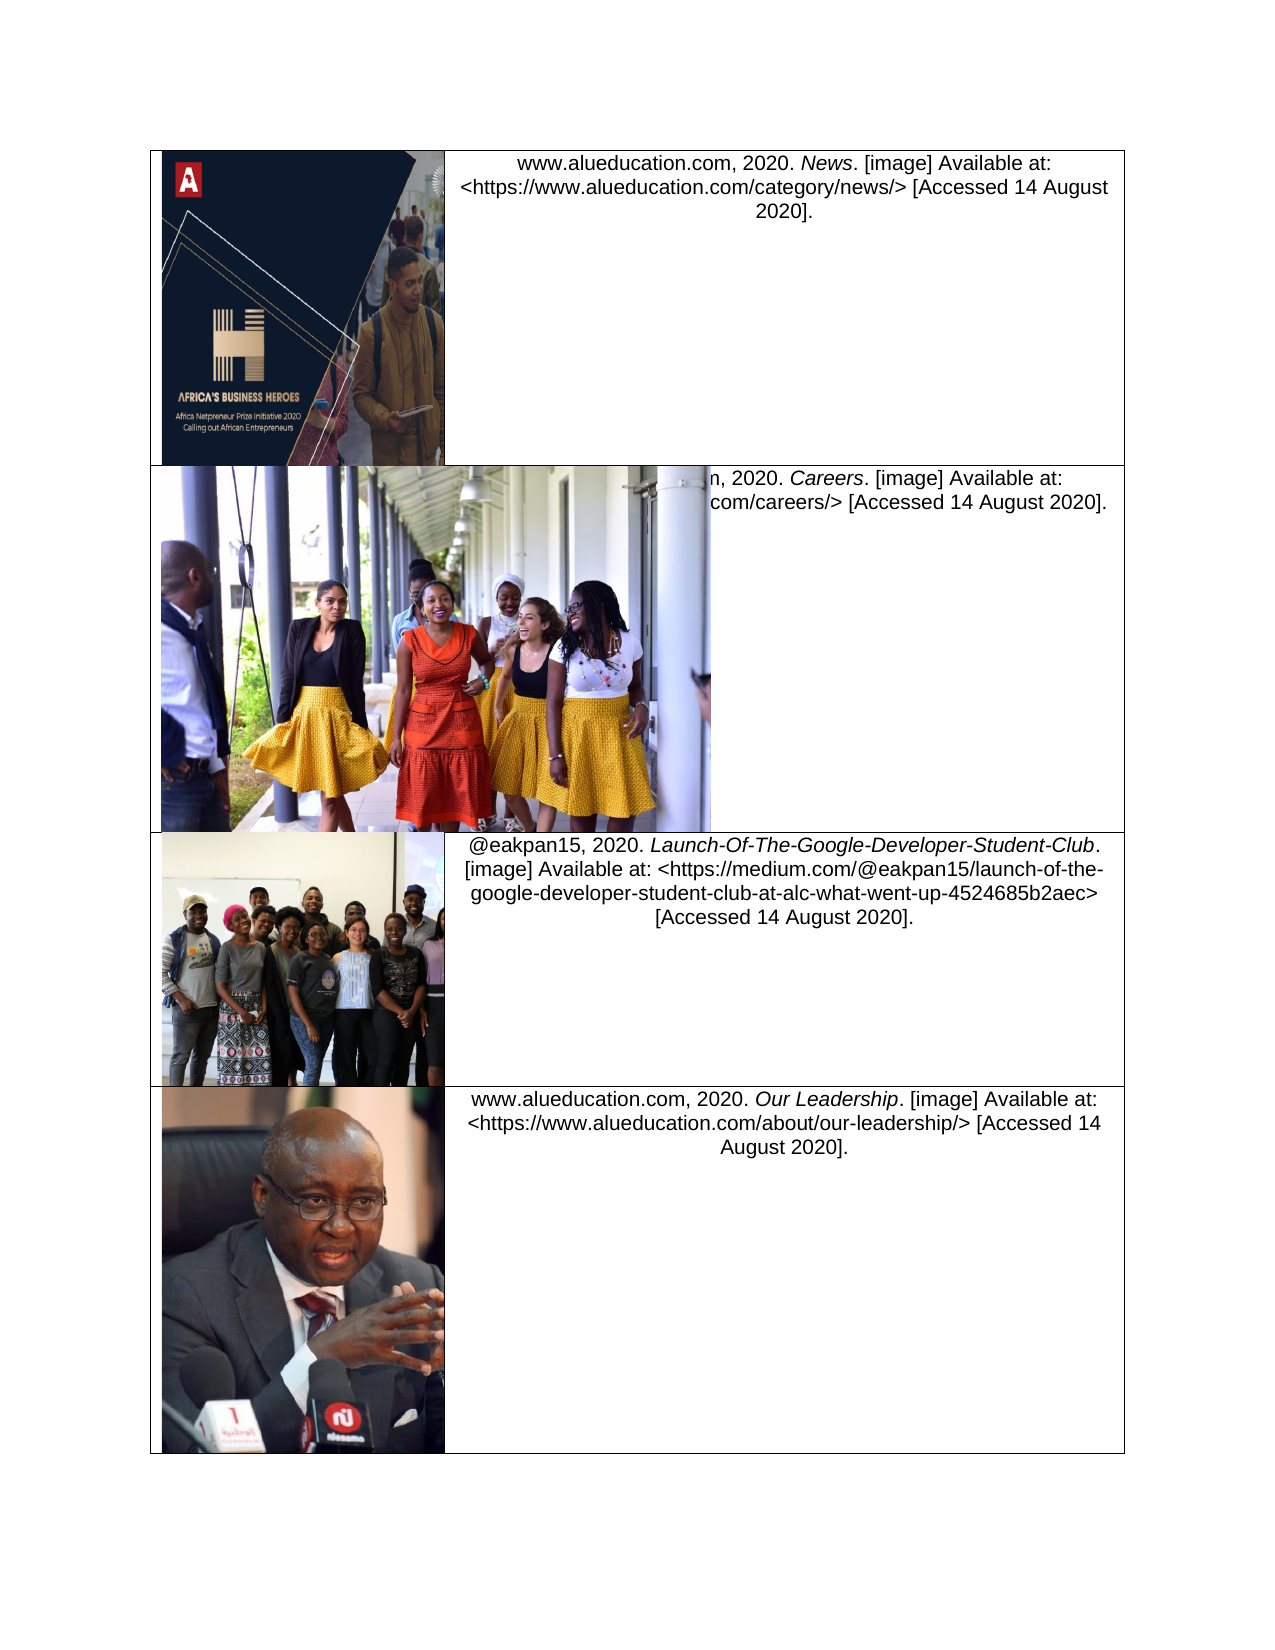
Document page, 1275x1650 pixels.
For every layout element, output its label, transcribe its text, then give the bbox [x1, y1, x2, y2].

table_cell [151, 1087, 161, 1453]
table_cell www.alueducation.com, 2020. Our Leadership. [image] Available at: <https://www.alueducation.com/about/our-leadership/> [Accessed 14 August 2020]. [445, 1087, 1124, 1453]
picture [161, 151, 711, 1086]
table_cell www.alueducation.com, 2020. News. [image] Available at: <https://www.alueducation.com/category/news/> [Accessed 14 August 2020]. [445, 151, 1124, 465]
table_cell [151, 833, 161, 1086]
table_cell www.alueducation.com, 2020. Careers. [image] Available at: <https://www.alueducation.com/careers/> [Accessed 14 August 2020]. [711, 466, 1124, 832]
table_cell [151, 151, 161, 465]
picture [161, 1087, 445, 1453]
table_cell [151, 466, 161, 832]
table_cell @eakpan15, 2020. Launch-Of-The-Google-Developer-Student-Club. [image] Available at: <https://medium.com/@eakpan15/launch-of-the-google-developer-student-club-at-alc-what-went-up-4524685b2aec> [Accessed 14 August 2020]. [445, 833, 1124, 1086]
